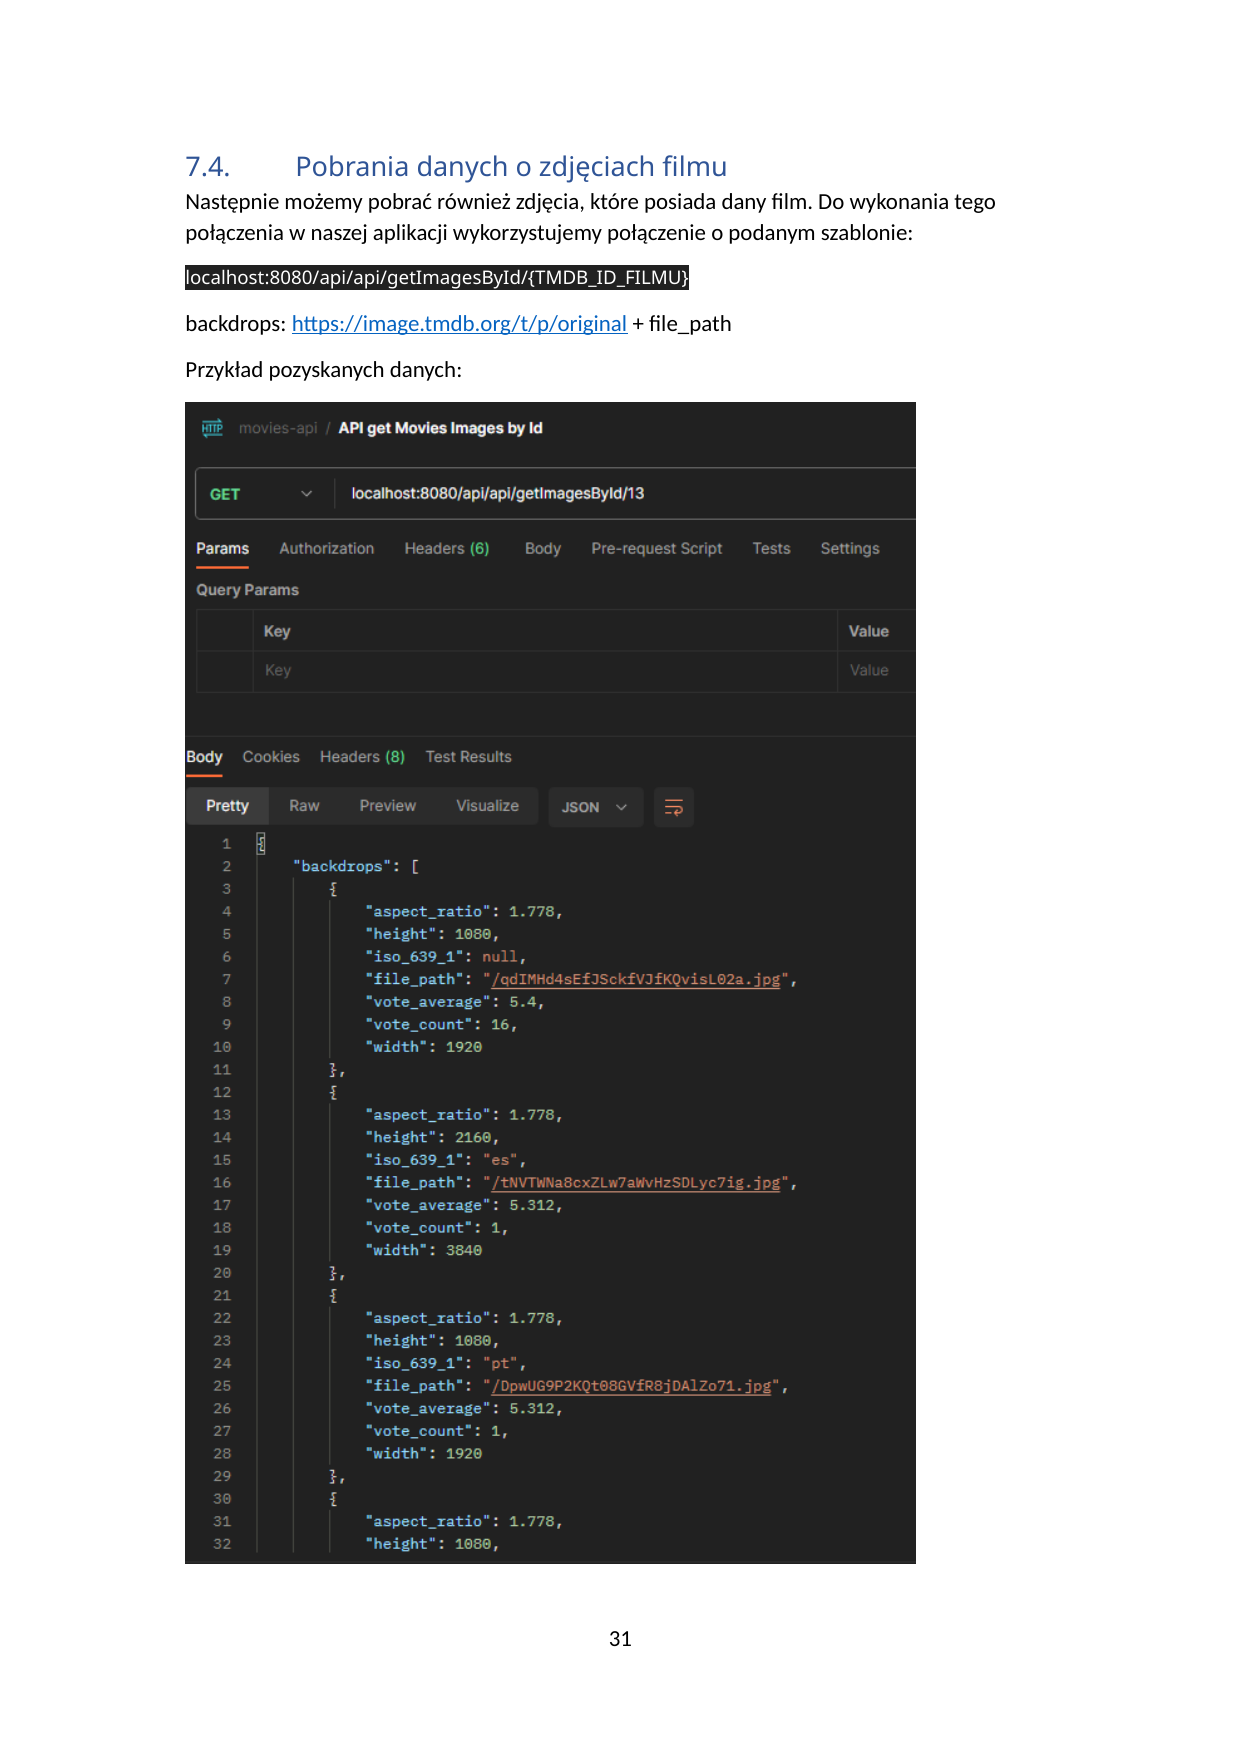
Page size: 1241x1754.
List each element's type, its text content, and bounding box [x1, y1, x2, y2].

picture [185, 402, 916, 1564]
text Przykład pozyskanych danych: [148, 356, 1093, 383]
text backdrops: https://image.tmdb.org/t/p/original + file_path [148, 309, 1093, 337]
subtitle Pobrania danych o zdjęciach filmu [185, 148, 1093, 184]
text Następnie możemy pobrać również zdjęcia, które posiada dany film. Do wykonania tego połączenia w naszej aplikacji wykorzystujemy połączenie o podanym szablonie: [185, 187, 1093, 246]
text localhost:8080/api/api/getImagesById/{TMDB_ID_FILMU} [185, 264, 1093, 290]
